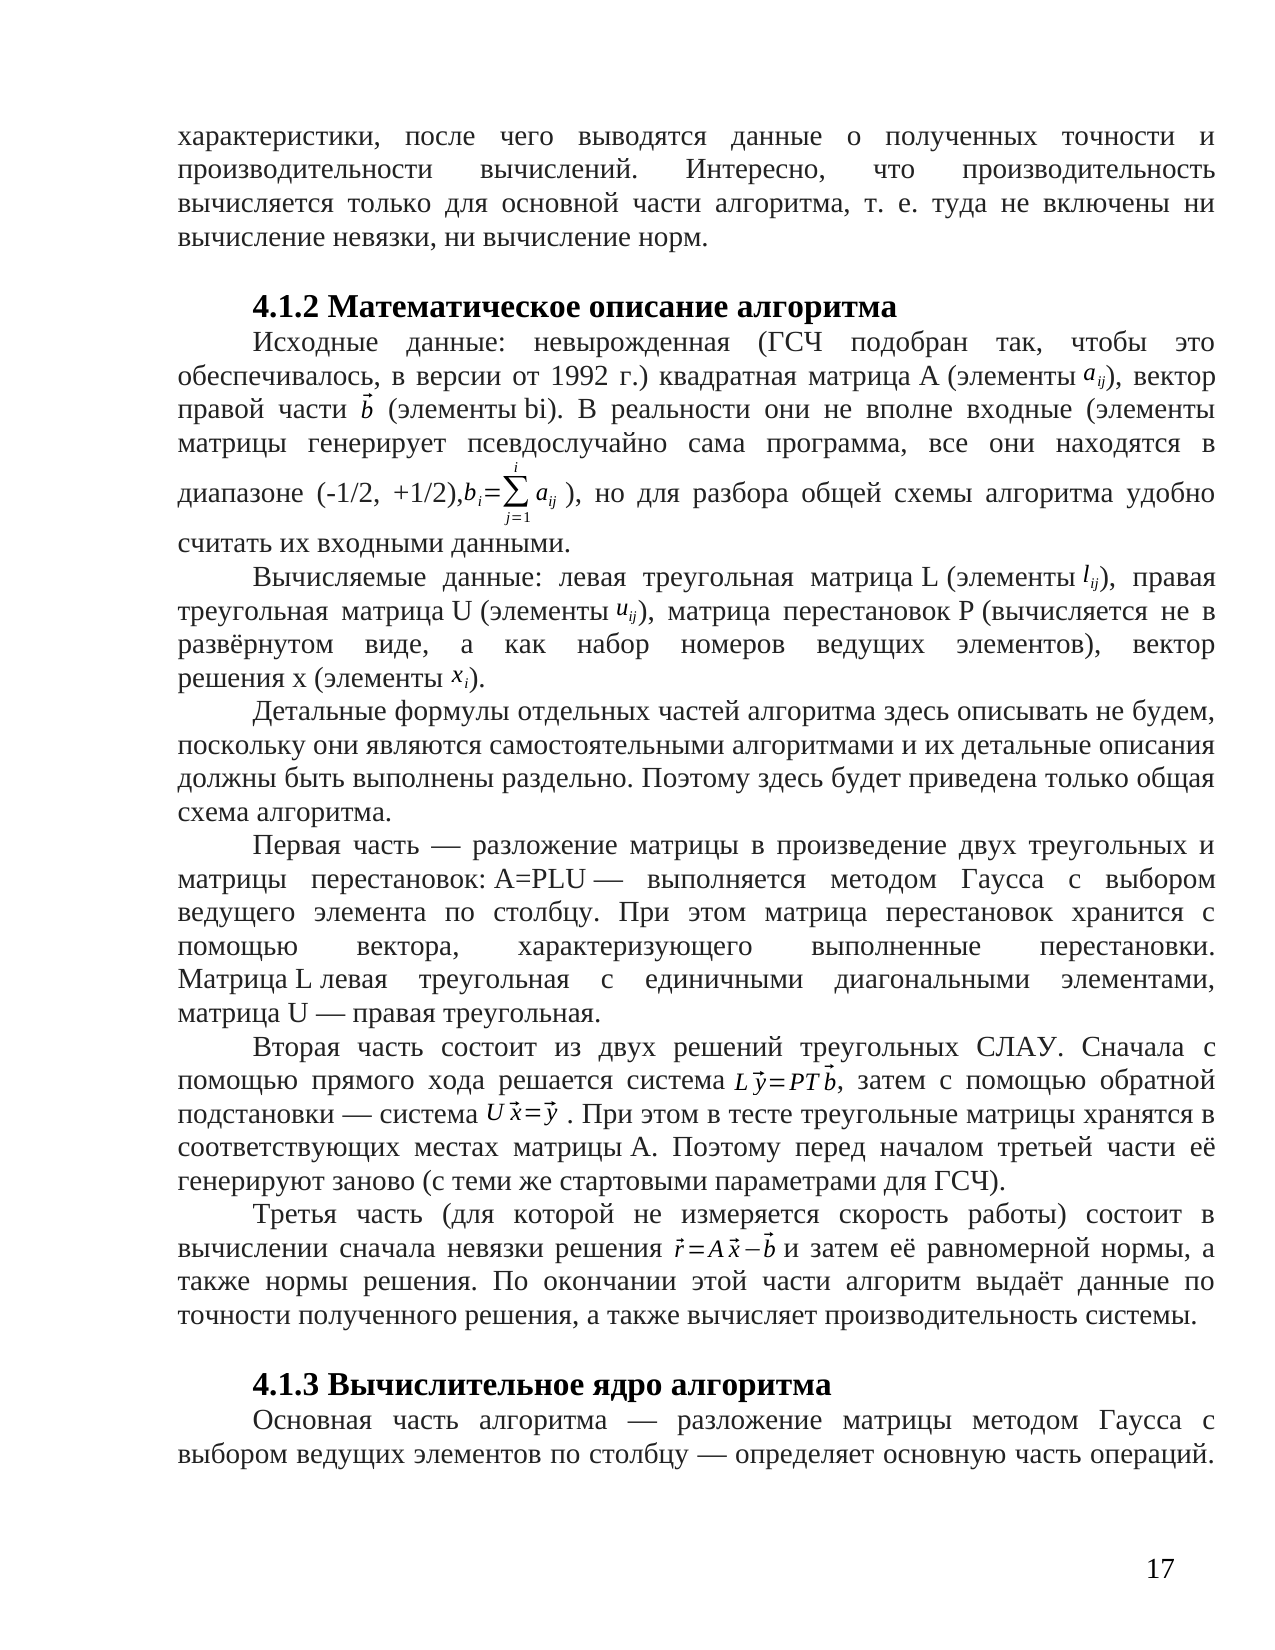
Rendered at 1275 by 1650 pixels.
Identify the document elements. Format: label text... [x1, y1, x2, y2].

text 4.1.2 Математическое описание алгоритма [177, 286, 1216, 324]
text Вторая часть состоит из двух решений треугольных СЛАУ. Сначала c помощью прямого хода решается система , затем с помощью обратной подстановки — система . При этом в тесте треугольные матрицы хранятся в соответствующих местах матрицы A. Поэтому перед началом третьей части её генерируют заново (с теми же стартовыми параметрами для ГСЧ). [177, 1029, 1216, 1196]
text Третья часть (для которой не измеряется скорость работы) состоит в вычислении сначала невязки решения и затем её равномерной нормы, а также нормы решения. По окончании этой части алгоритм выдаёт данные по точности полученного решения, а также вычисляет производительность системы. [177, 1196, 1216, 1331]
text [177, 118, 1216, 252]
text Первая часть — разложение матрицы в произведение двух треугольных и матрицы перестановок: A=PLU — выполняется методом Гаусса с выбором ведущего элемента по столбцу. При этом матрица перестановок хранится с помощью вектора, характеризующего выполненные перестановки. Матрица L левая треугольная с единичными диагональными элементами, матрица U — правая треугольная. [177, 827, 1216, 1029]
text Вычисляемые данные: левая треугольная матрица L (элементы ), правая треугольная матрица U (элементы ), матрица перестановок P (вычисляется не в развёрнутом виде, а как набор номеров ведущих элементов), вектор решения x (элементы ). [177, 559, 1216, 693]
text Детальные формулы отдельных частей алгоритма здесь описывать не будем, поскольку они являются самостоятельными алгоритмами и их детальные описания должны быть выполнены раздельно. Поэтому здесь будет приведена только общая схема алгоритма. [177, 693, 1216, 827]
text Исходные данные: невырожденная (ГСЧ подобран так, чтобы это обеспечивалось, в версии от 1992 г.) квадратная матрица A (элементы ), вектор правой части (элементы bi). В реальности они не вполне входные (элементы матрицы генерирует псевдослучайно сама программа, все они находятся в диапазоне (-1/2, +1/2), ), но для разбора общей схемы алгоритма удобно считать их входными данными. [177, 324, 1216, 559]
text 4.1.3 Вычислительное ядро алгоритма [177, 1364, 1216, 1402]
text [177, 1402, 1216, 1469]
